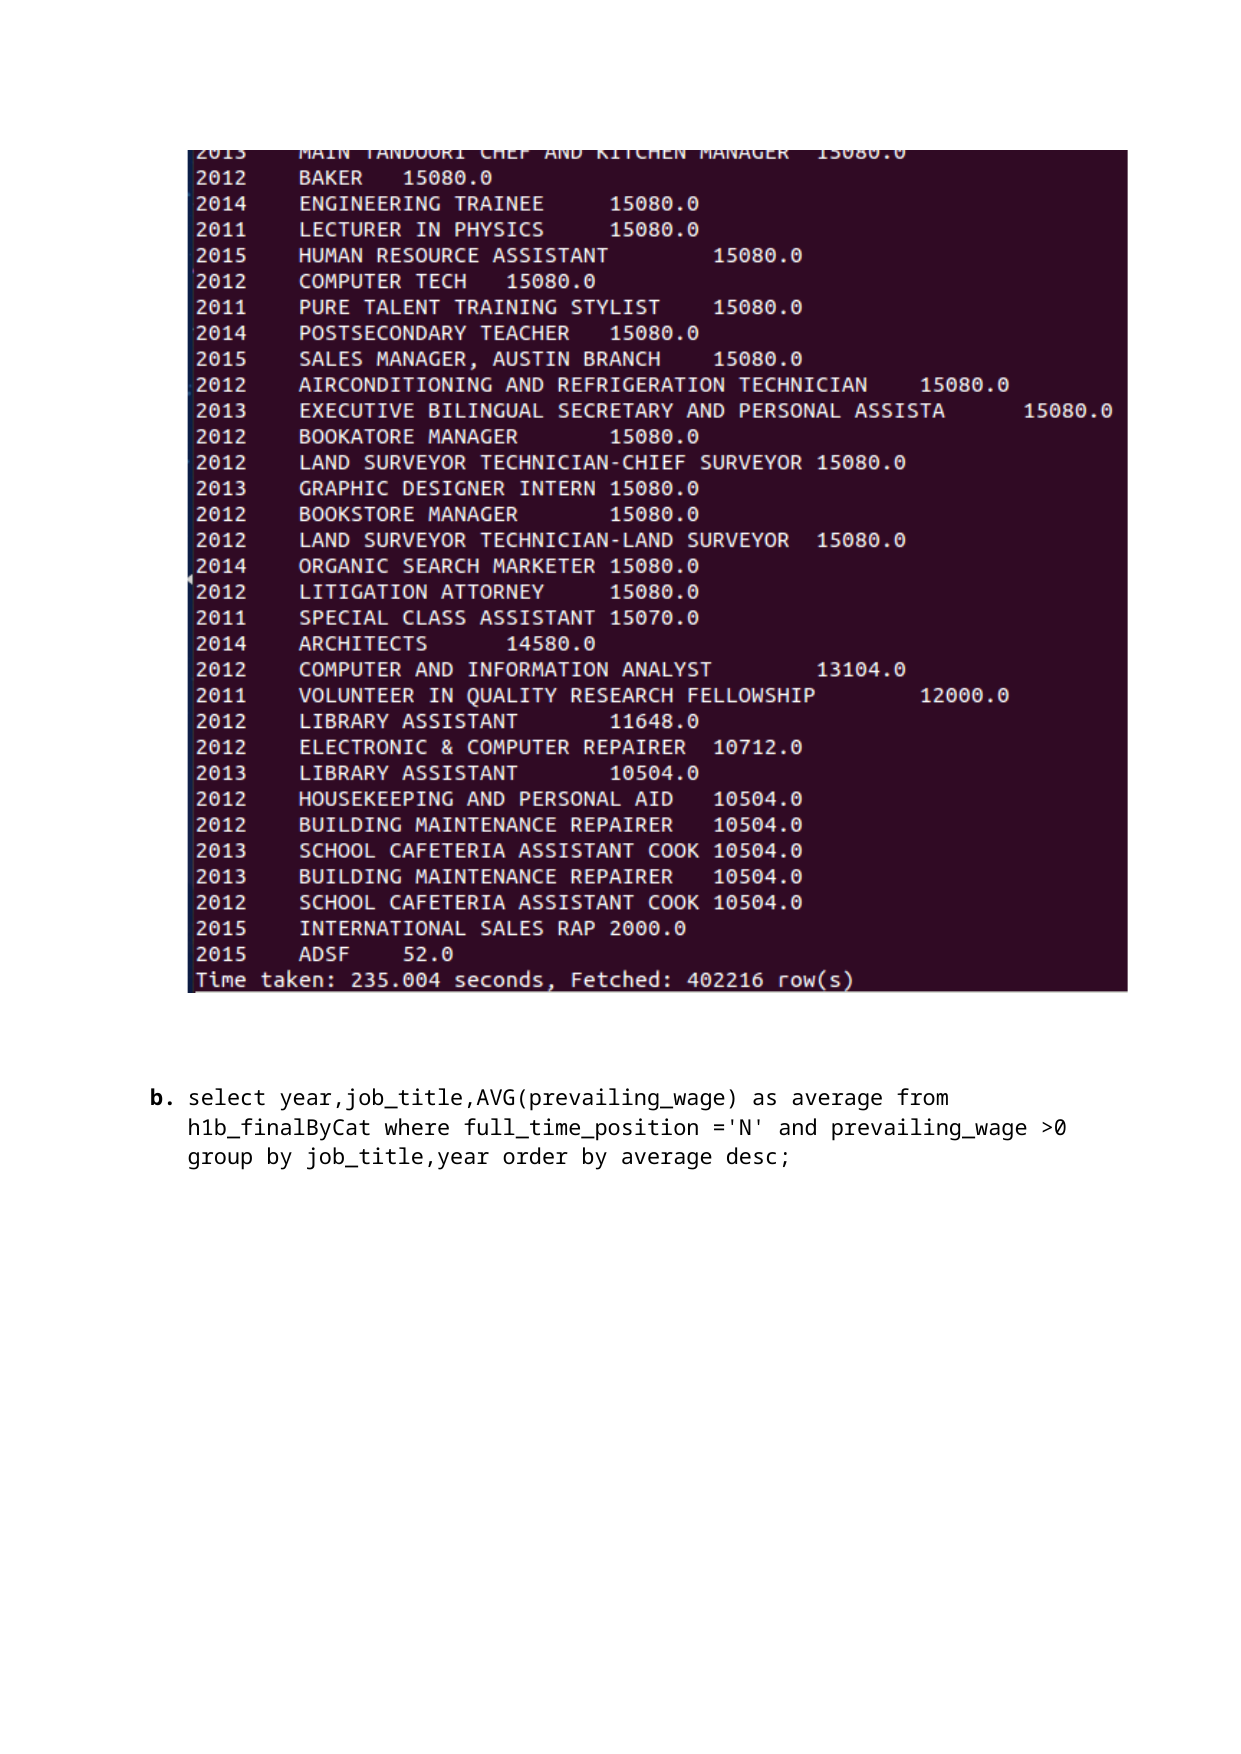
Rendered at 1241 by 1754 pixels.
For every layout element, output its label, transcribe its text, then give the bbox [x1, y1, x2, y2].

list select year,job_title,AVG(prevailing_wage) as average from h1b_finalByCat where full_time_position ='N' and prevailing_wage >0 group by job_title,year order by average desc; [150, 1082, 1090, 1171]
picture [187, 150, 1128, 993]
